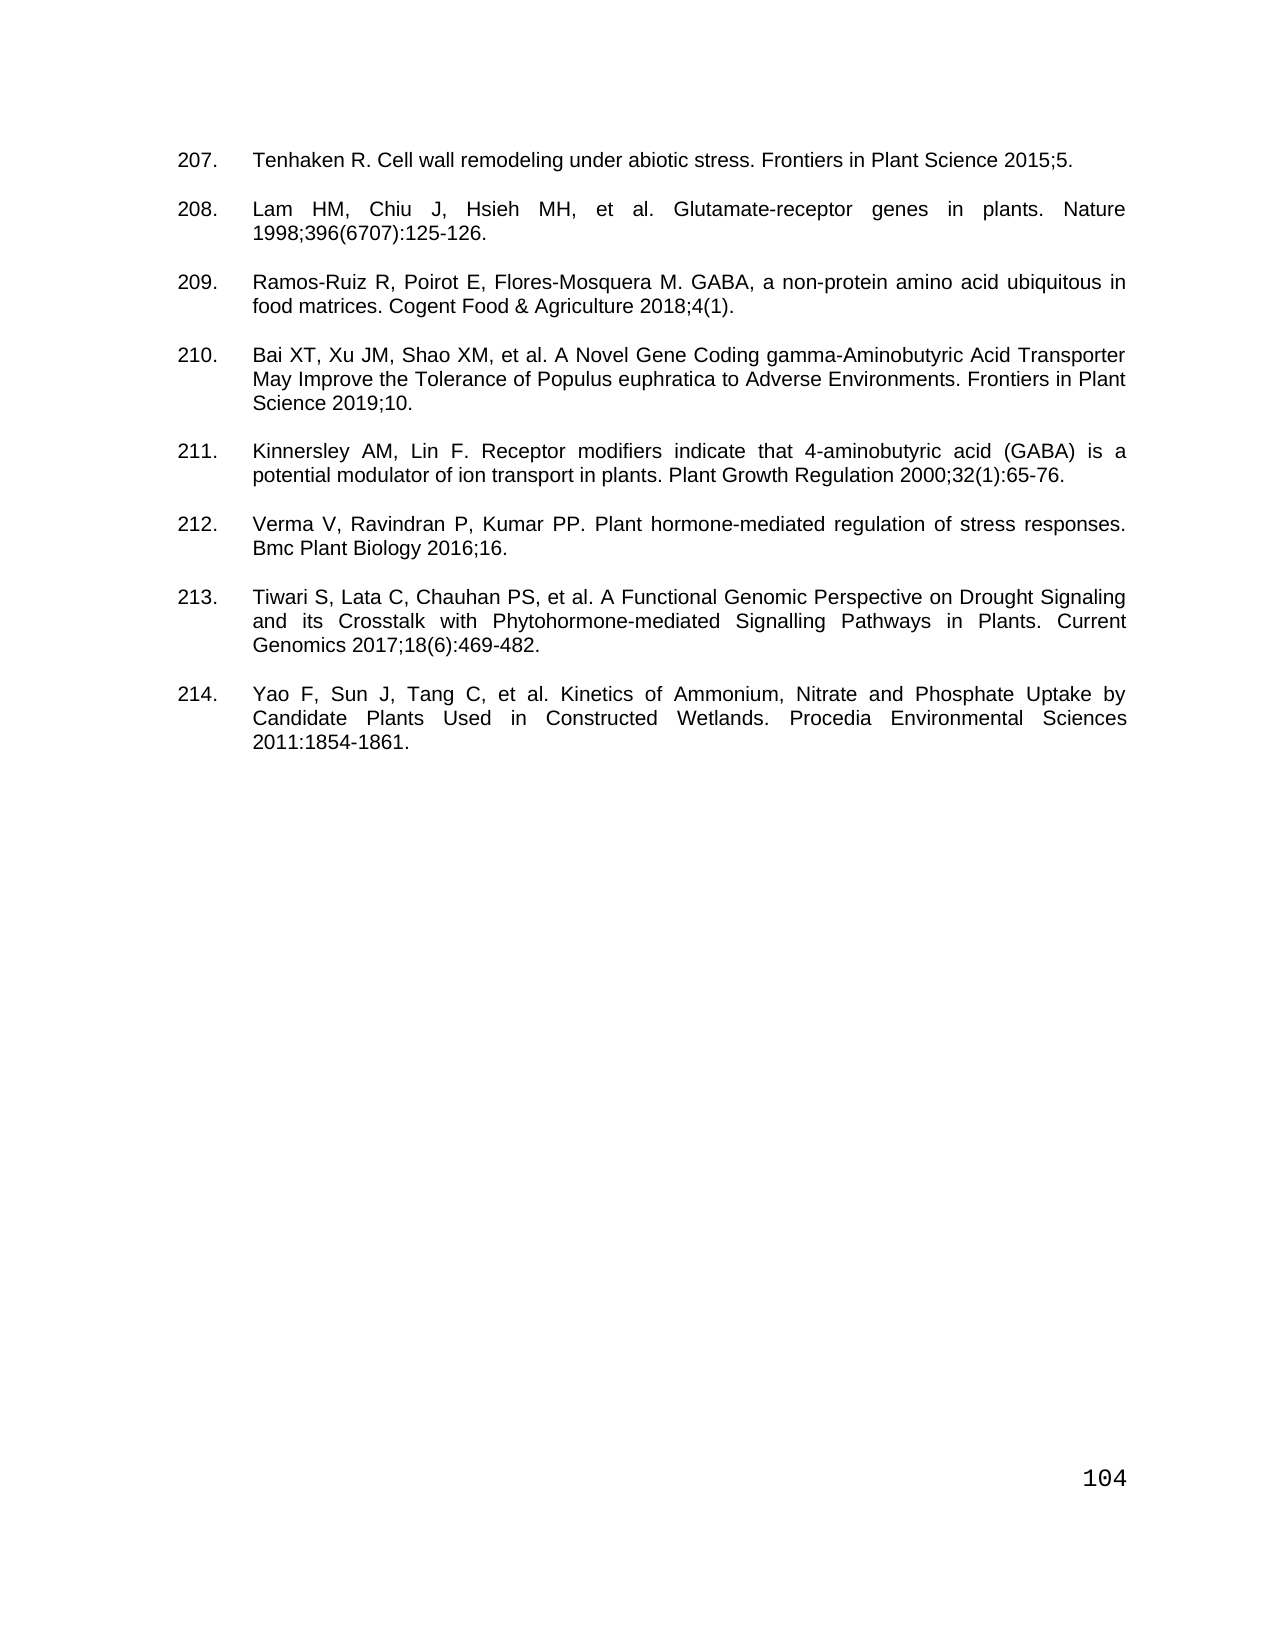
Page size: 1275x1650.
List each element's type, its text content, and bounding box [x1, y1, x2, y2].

text 207. Tenhaken R. Cell wall remodeling under abiotic stress. Frontiers in Plant Science 2015;5. [177, 148, 1127, 172]
text 213. Tiwari S, Lata C, Chauhan PS, et al. A Functional Genomic Perspective on Drought Signaling and its Crosstalk with Phytohormone-mediated Signalling Pathways in Plants. Current Genomics 2017;18(6):469-482. [177, 585, 1127, 657]
text 211. Kinnersley AM, Lin F. Receptor modifiers indicate that 4-aminobutyric acid (GABA) is a potential modulator of ion transport in plants. Plant Growth Regulation 2000;32(1):65-76. [177, 439, 1127, 487]
text 212. Verma V, Ravindran P, Kumar PP. Plant hormone-mediated regulation of stress responses. Bmc Plant Biology 2016;16. [177, 512, 1127, 560]
text 208. Lam HM, Chiu J, Hsieh MH, et al. Glutamate-receptor genes in plants. Nature 1998;396(6707):125-126. [177, 197, 1127, 244]
text 214. Yao F, Sun J, Tang C, et al. Kinetics of Ammonium, Nitrate and Phosphate Uptake by Candidate Plants Used in Constructed Wetlands. Procedia Environmental Sciences 2011:1854-1861. [177, 682, 1127, 754]
text 209. Ramos-Ruiz R, Poirot E, Flores-Mosquera M. GABA, a non-protein amino acid ubiquitous in food matrices. Cogent Food & Agriculture 2018;4(1). [177, 269, 1127, 317]
text 210. Bai XT, Xu JM, Shao XM, et al. A Novel Gene Coding gamma-Aminobutyric Acid Transporter May Improve the Tolerance of Populus euphratica to Adverse Environments. Frontiers in Plant Science 2019;10. [177, 342, 1127, 414]
